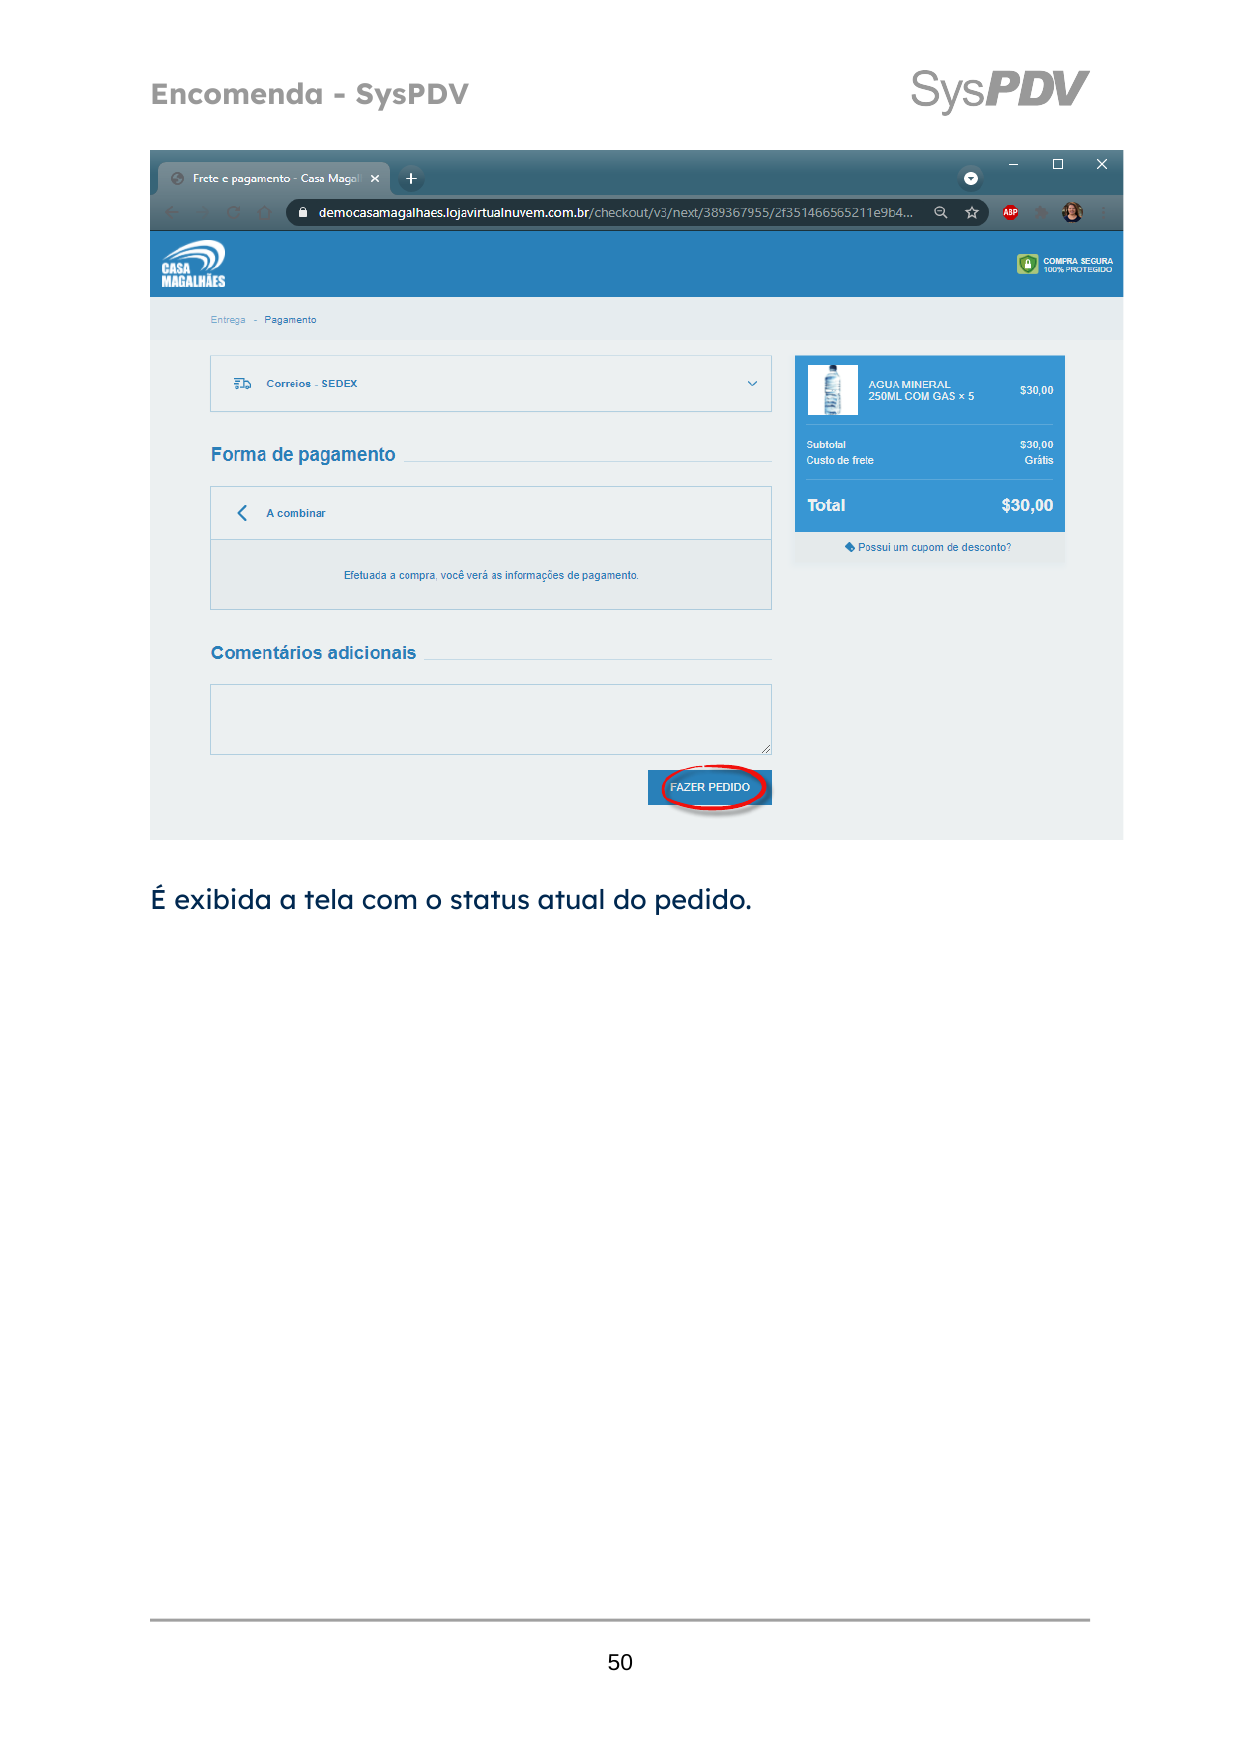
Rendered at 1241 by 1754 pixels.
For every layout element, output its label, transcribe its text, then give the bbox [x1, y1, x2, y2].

text É exibida a tela com o status atual do pedido. [150, 883, 1090, 916]
picture [911, 70, 1091, 116]
picture [150, 150, 1124, 840]
